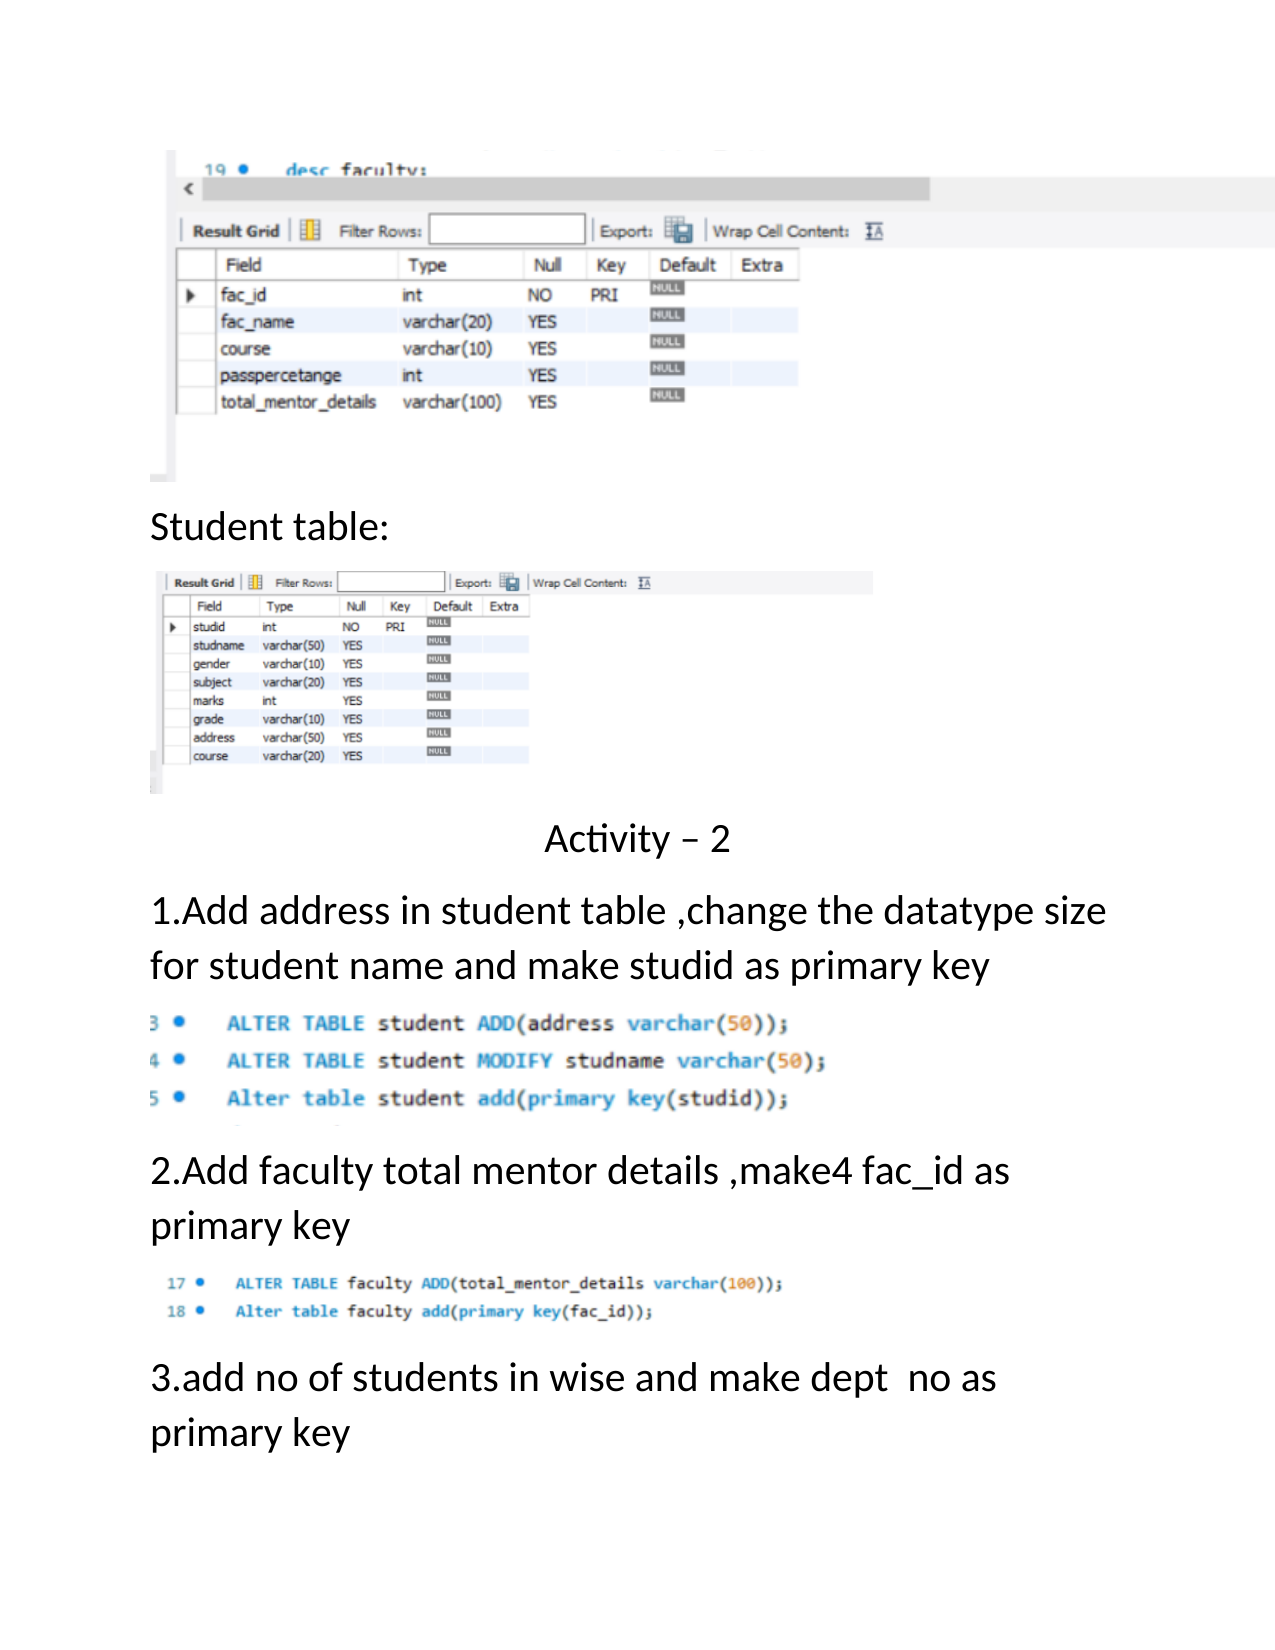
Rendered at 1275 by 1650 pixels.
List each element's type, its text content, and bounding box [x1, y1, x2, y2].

text 1.Add address in student table ,change the datatype size for student name and make studid as primary key [150, 884, 1125, 989]
picture [150, 1010, 1275, 1126]
text 2.Add faculty total mentor details ,make4 fac_id as primary key [150, 1144, 1125, 1250]
text Activity – 2 [150, 812, 1125, 863]
text Student table: [150, 500, 1125, 551]
picture [150, 571, 874, 794]
picture [150, 150, 1275, 482]
text 3.add no of students in wise and make dept no as primary key [150, 1351, 1125, 1457]
picture [150, 1270, 1157, 1332]
